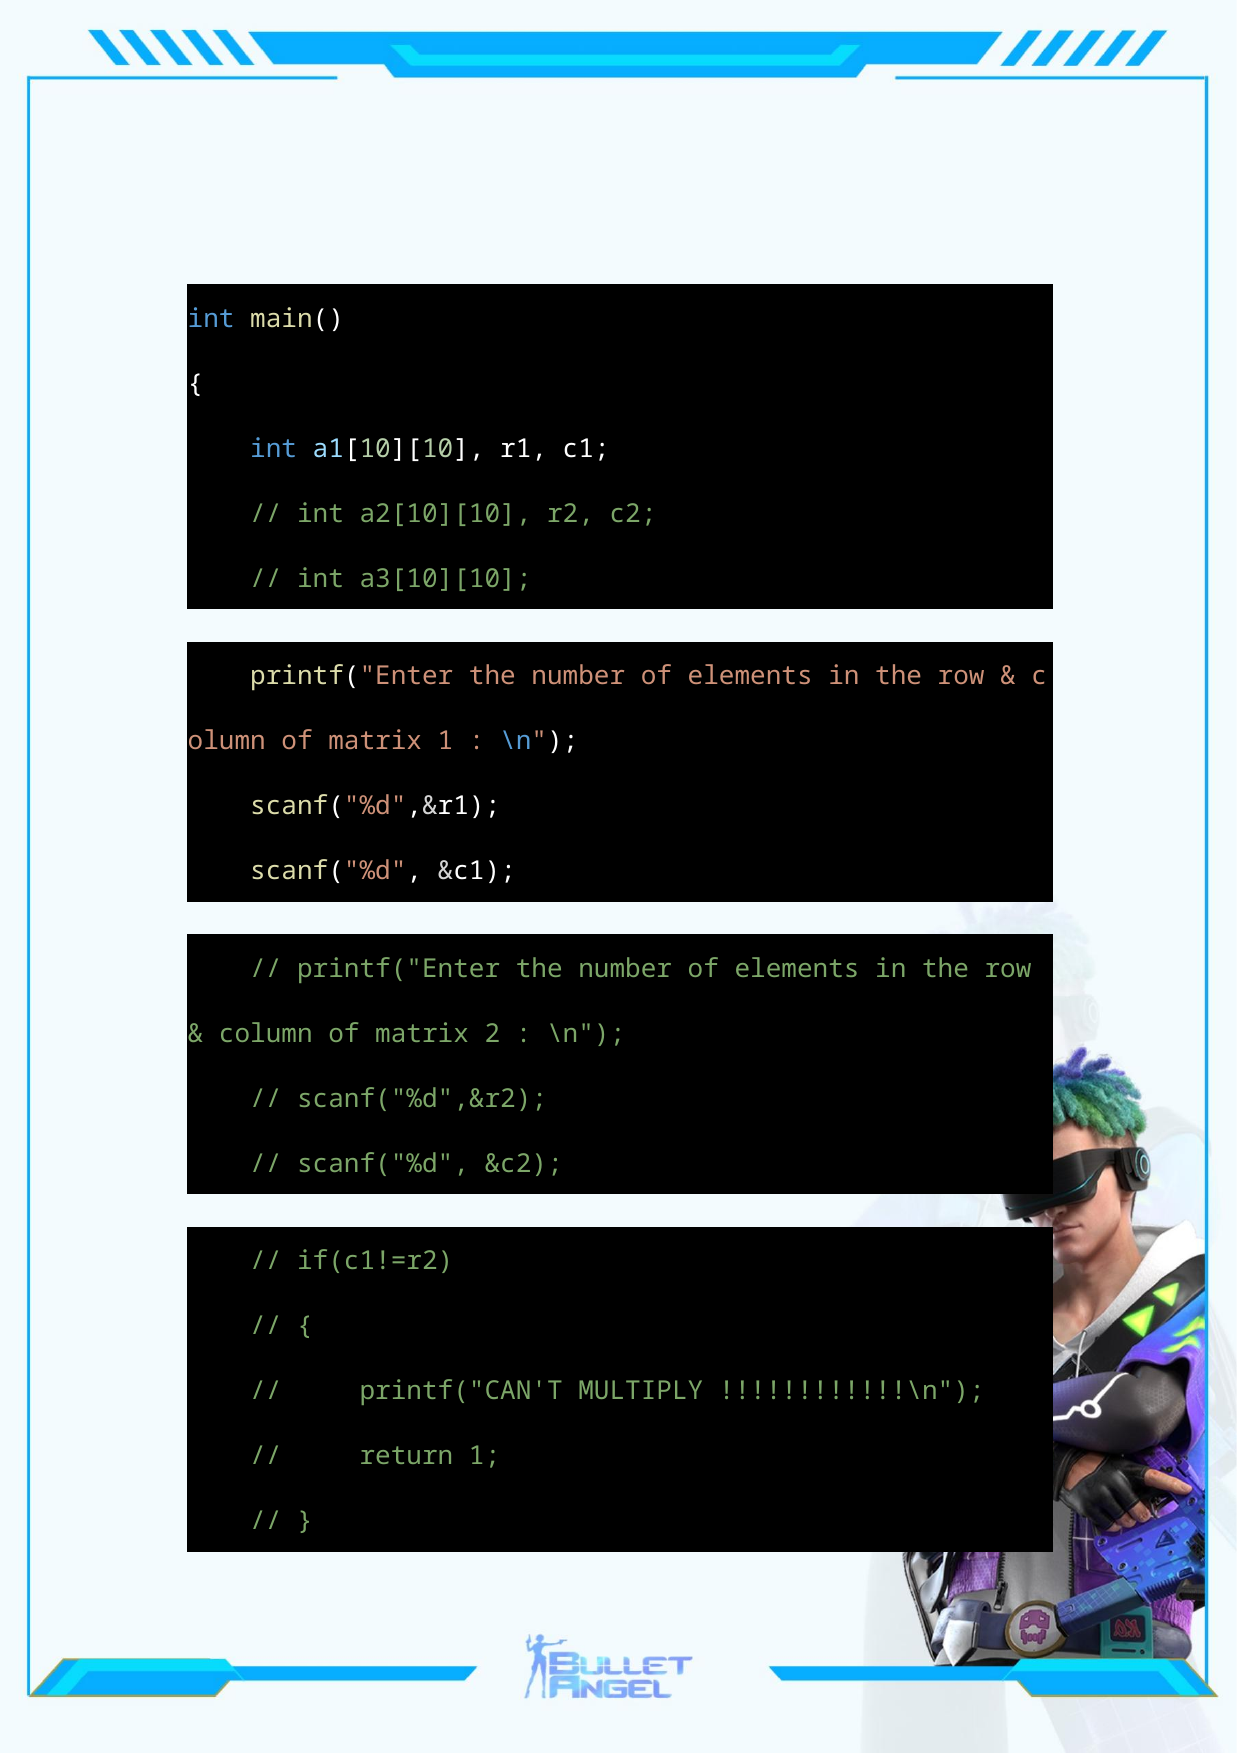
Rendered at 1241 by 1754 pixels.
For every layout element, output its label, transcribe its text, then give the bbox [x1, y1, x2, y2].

text // } [187, 1487, 1053, 1552]
text // int a2[10][10], r2, c2; [187, 479, 1053, 544]
text int main() [187, 284, 1053, 349]
text // int a3[10][10]; [187, 544, 1053, 609]
text printf("Enter the number of elements in the row & column of matrix 1 : \n"); [187, 642, 1053, 772]
text // if(c1!=r2) [187, 1227, 1053, 1292]
text // scanf("%d",&r2); [187, 1064, 1053, 1129]
text int a1[10][10], r1, c1; [187, 414, 1053, 479]
text { [187, 349, 1053, 414]
text scanf("%d",&r1); [187, 772, 1053, 837]
text // printf("Enter the number of elements in the row & column of matrix 2 : \n"); [187, 934, 1053, 1064]
text // { [187, 1292, 1053, 1357]
text // scanf("%d", &c2); [187, 1129, 1053, 1194]
text // printf("CAN'T MULTIPLY !!!!!!!!!!!!\n"); [187, 1357, 1053, 1422]
text scanf("%d", &c1); [187, 837, 1053, 902]
text // return 1; [187, 1422, 1053, 1487]
picture [0, 0, 1237, 1753]
